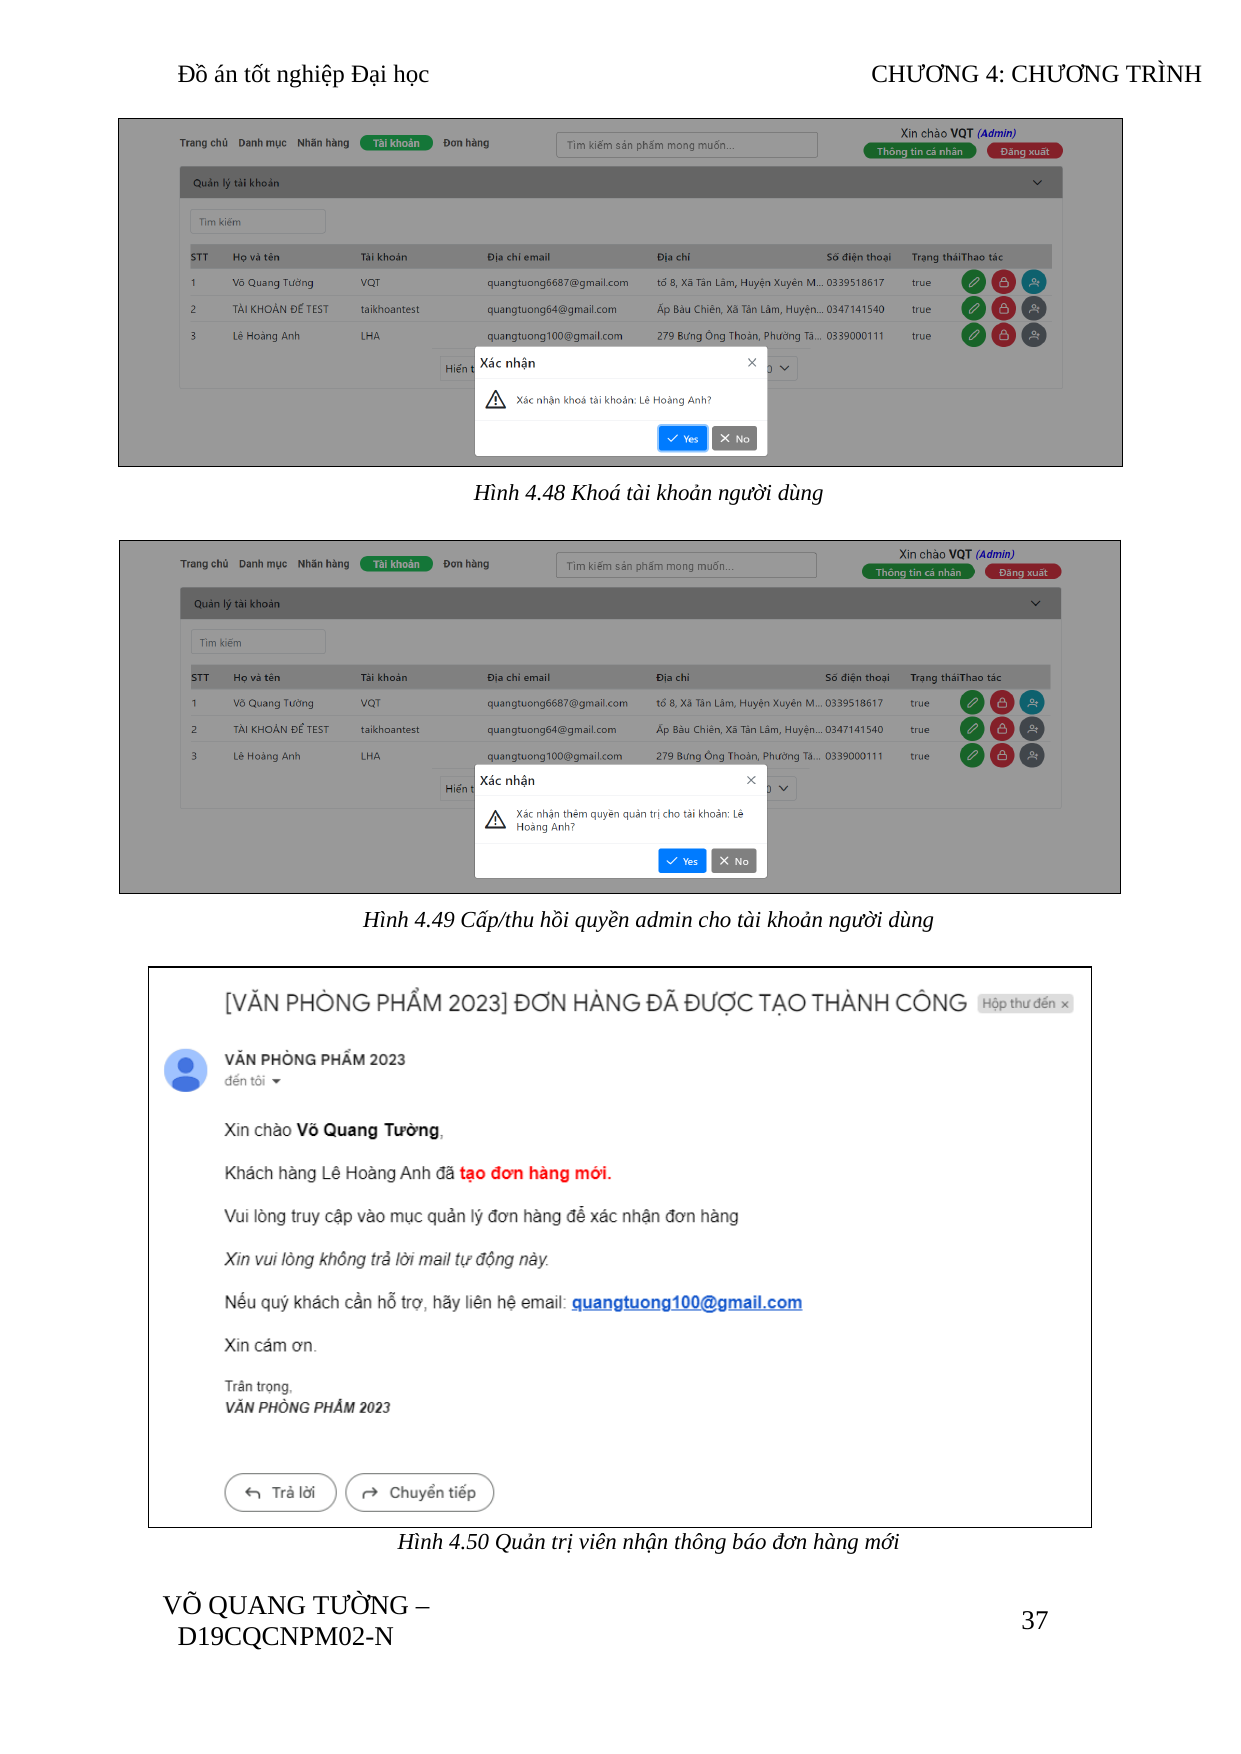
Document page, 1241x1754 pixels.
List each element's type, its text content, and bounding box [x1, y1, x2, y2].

picture [119, 119, 1122, 466]
picture [149, 968, 1091, 1527]
picture [120, 541, 1120, 893]
